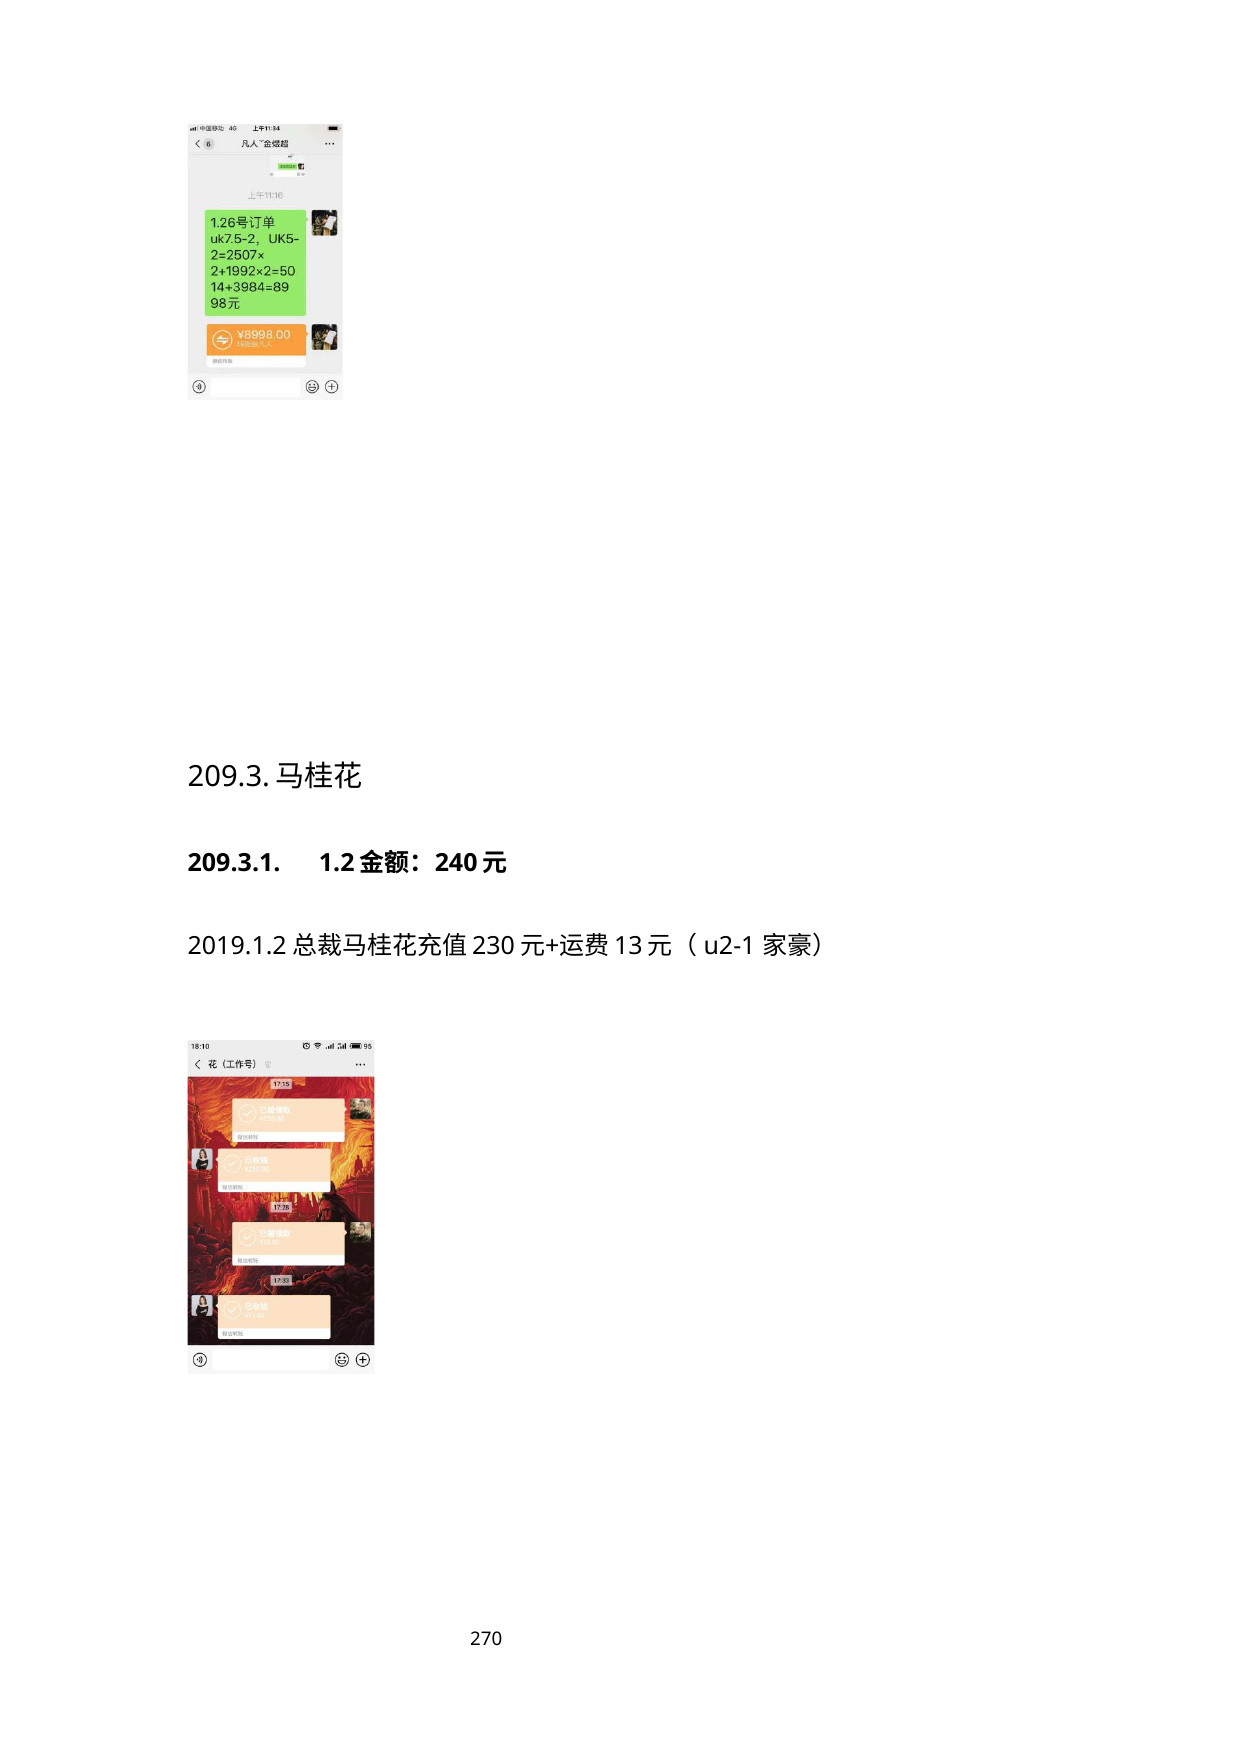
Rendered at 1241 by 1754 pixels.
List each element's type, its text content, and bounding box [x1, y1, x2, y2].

picture [187, 124, 343, 400]
picture [187, 1040, 375, 1374]
text 2019.1.2总裁马桂花充值230元+运费13元（ u2-1 家豪） [187, 911, 1053, 976]
subtitle 马桂花 [187, 742, 1053, 807]
subtitle 1.2金额：240元 [187, 828, 1053, 893]
